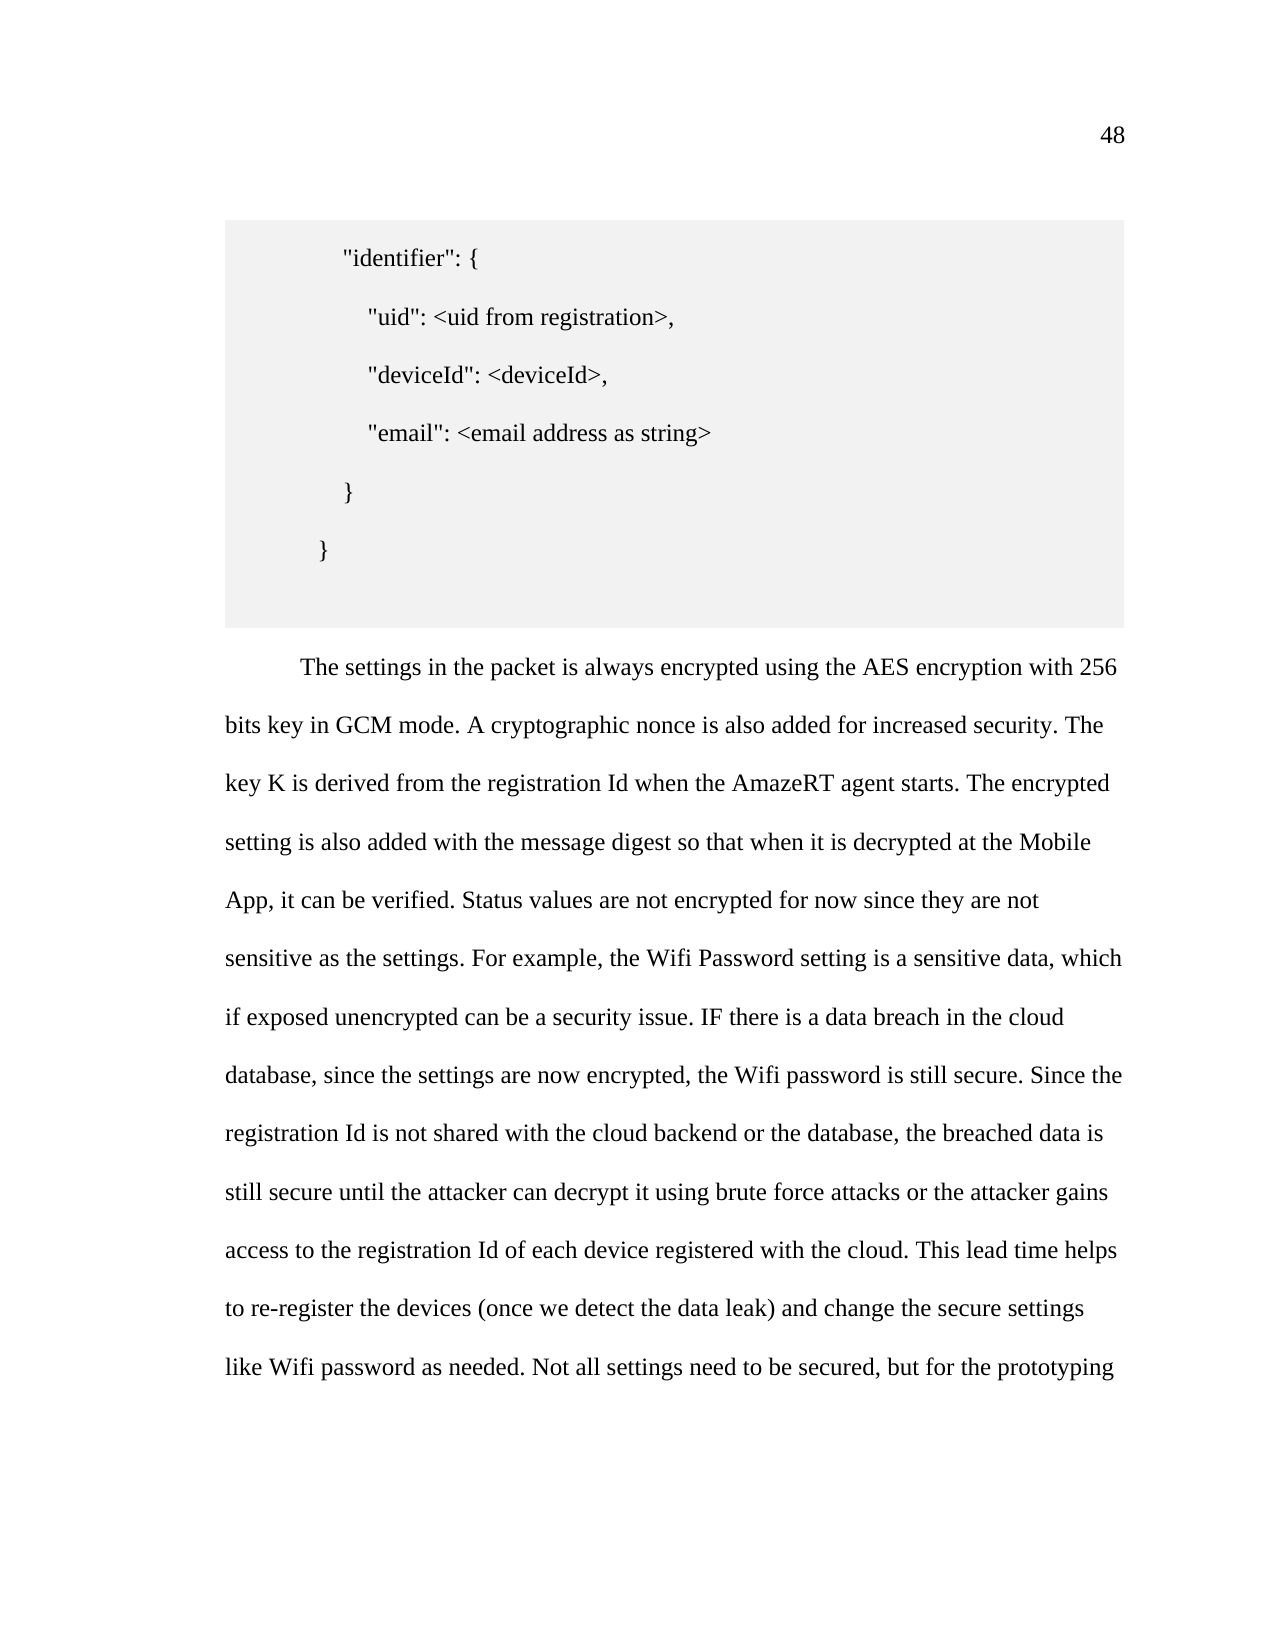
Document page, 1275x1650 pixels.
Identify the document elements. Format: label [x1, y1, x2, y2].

table_header [225, 220, 1124, 628]
text [225, 628, 1125, 1387]
